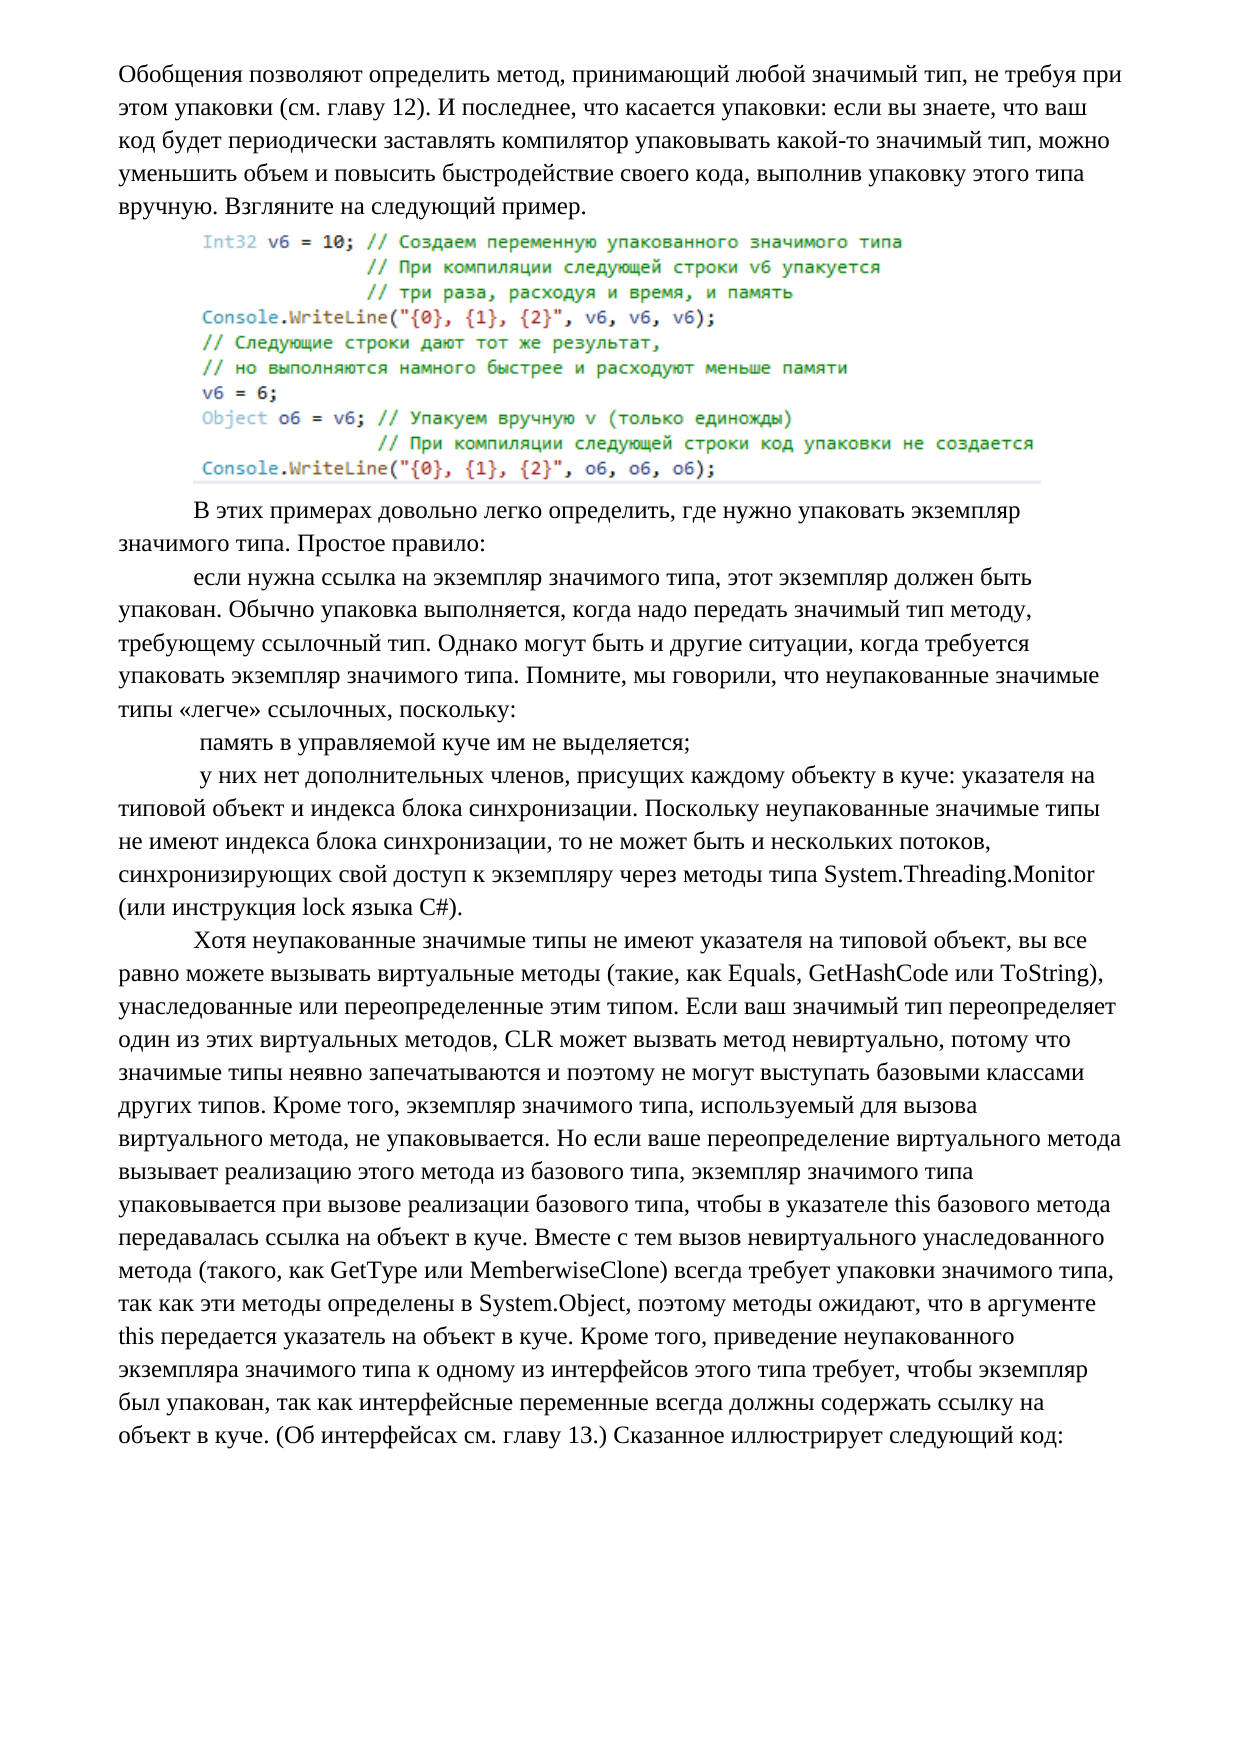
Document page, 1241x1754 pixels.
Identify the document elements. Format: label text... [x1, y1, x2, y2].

picture [193, 224, 1042, 492]
text если нужна ссылка на экземпляр значимого типа, этот экземпляр должен быть упакован. Обычно упаковка выполняется, когда надо передать значимый тип методу, требующему ссылочный тип. Однако могут быть и другие ситуации, когда требуется упаковать экземпляр значимого типа. Помните, мы говорили, что неупакованные значимые типы «легче» ссылочных, поскольку: [118, 562, 1122, 722]
text память в управляемой куче им не выделяется; [118, 727, 1122, 755]
text Хотя неупакованные значимые типы не имеют указателя на типовой объект, вы все равно можете вызывать виртуальные методы (такие, как Equals, GetHashCode или ToString), унаследованные или пeреопределенные этим типом. Если ваш значимый тип переопределяет один из этих виртуальных методов, CLR может вызвать метод невиртуально, потому что значимые типы неявно запечатываются и поэтому не могут выступать базовыми классами других типов. Кроме того, экземпляр значимого типа, используемый для вызова виртуального метода, не упаковывается. Но если ваше переопределение виртуального метода вызывает реализацию этого метода из базового типа, экземпляр значимого типа упаковывается при вызове реализации базового типа, чтобы в указателе this базового метода передавалась ссылка на объект в куче. Вместе с тем вызов невиртуального унаследованного метода (такого, как GetType или MemberwiseClone) всегда требует упаковки значимого типа, так как эти методы определены в System.Object, поэтому методы ожидают, что в аргументе this передается указатель на объект в куче. Кроме того, приведение неупакованного экземпляра значимого типа к одному из интерфейсов этого типа требует, чтобы экземпляр был упакован, так как интерфейсные переменные всегда должны содержать ссылку на объект в куче. (Об интерфейсах см. главу 13.) Сказанное иллюстрирует следующий код: [118, 925, 1122, 1449]
text у них нет дополнительных членов, присущих каждому объекту в куче: указателя на типовой объект и индекса блока синхронизации. Поскольку неупакованные значимые типы не имеют индекса блока синхронизации, то не может быть и нескольких потоков, синхронизирующих свой доступ к экземпляру через методы типа System.Threading.Monitor (или инструкция lock языка C#). [118, 760, 1122, 921]
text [118, 59, 1122, 220]
text В этих примерах довольно легко определить, где нужно упаковать экземпляр значимого типа. Простое правило: [118, 496, 1122, 557]
